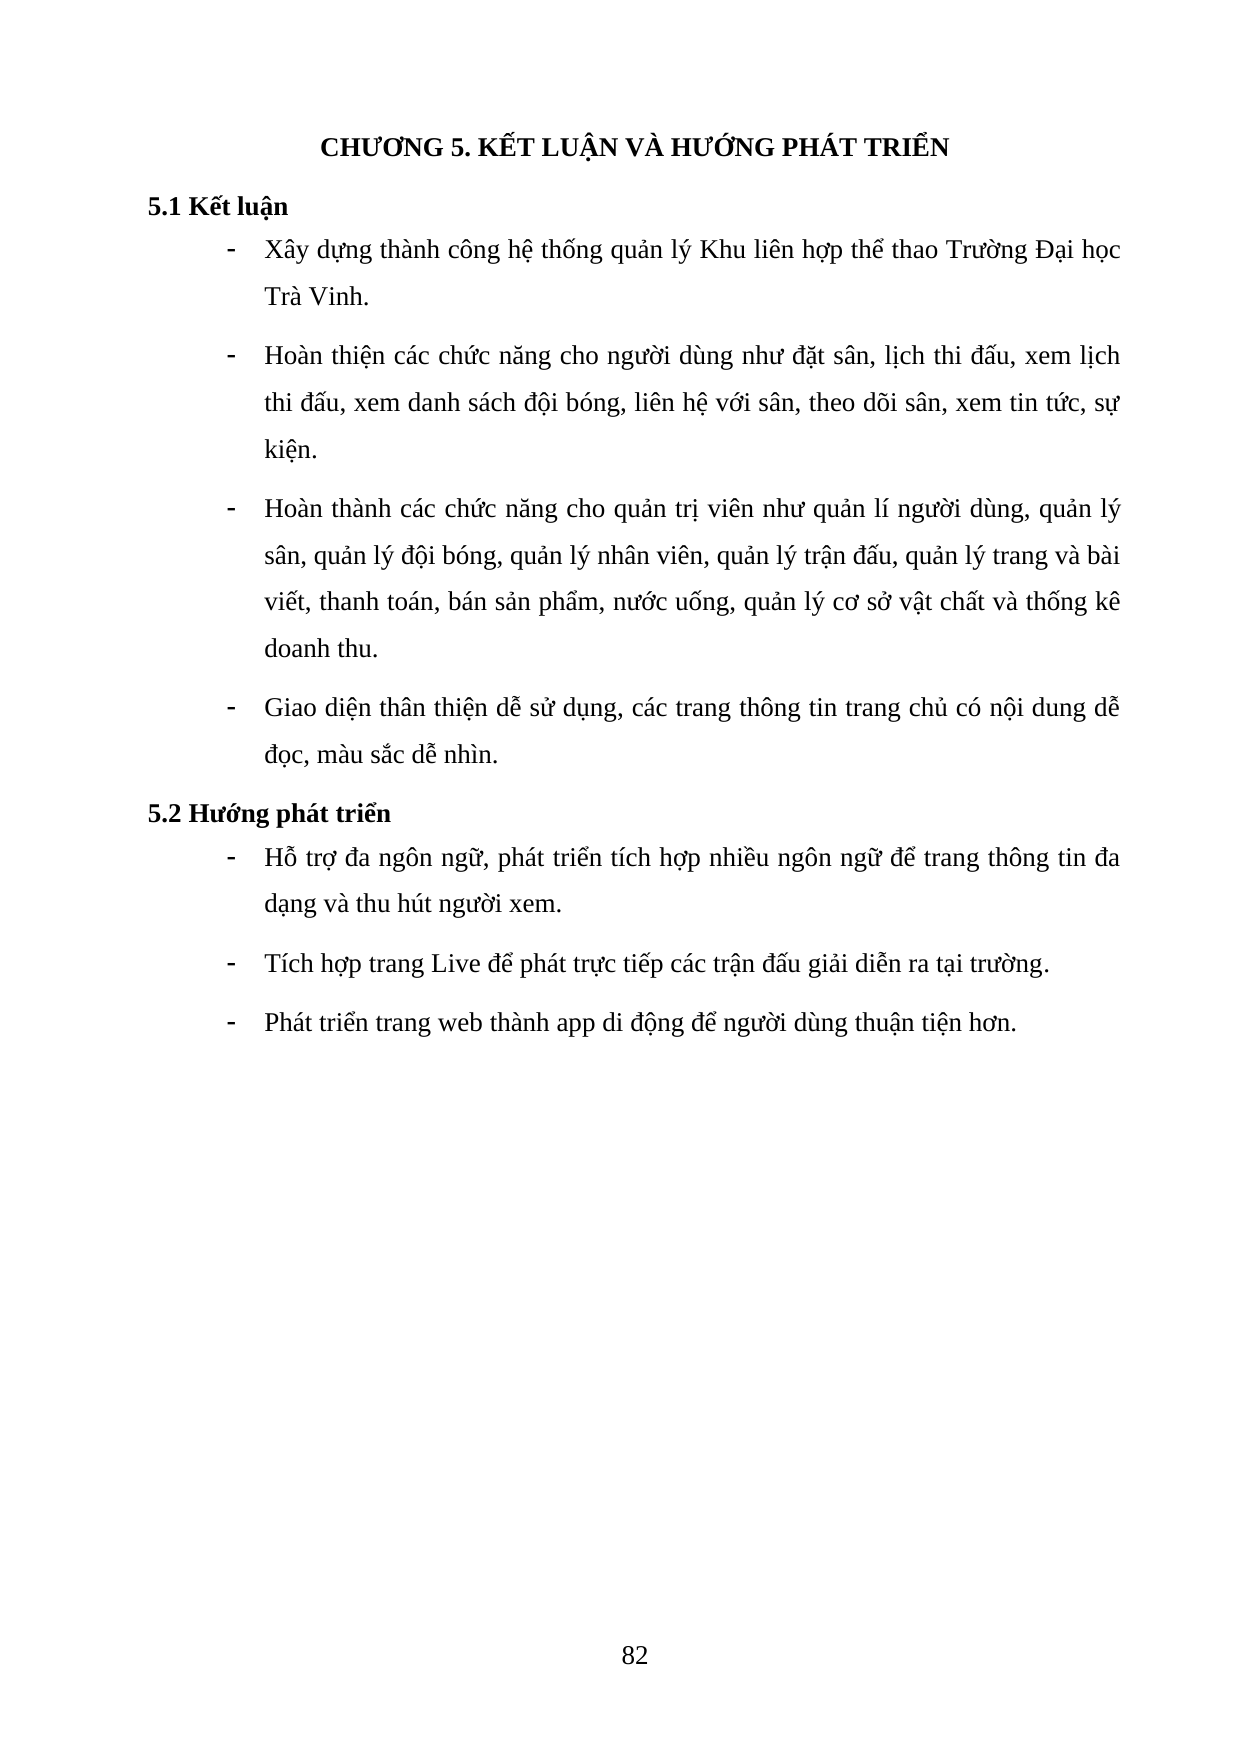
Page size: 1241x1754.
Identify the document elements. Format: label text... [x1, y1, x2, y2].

list Phát triển trang web thành app di động để người dùng thuận tiện hơn. [227, 1006, 1122, 1037]
subtitle CHƯƠNG 5. KẾT LUẬN VÀ HƯỚNG PHÁT TRIỂN [148, 131, 1122, 162]
list Hoàn thiện các chức năng cho người dùng như đặt sân, lịch thi đấu, xem lịch thi đấu, xem danh sách đội bóng, liên hệ với sân, theo dõi sân, xem tin tức, sự kiện. [227, 339, 1122, 464]
list Giao diện thân thiện dễ sử dụng, các trang thông tin trang chủ có nội dung dễ đọc, màu sắc dễ nhìn. [227, 691, 1122, 769]
list Hoàn thành các chức năng cho quản trị viên như quản lí người dùng, quản lý sân, quản lý đội bóng, quản lý nhân viên, quản lý trận đấu, quản lý trang và bài viết, thanh toán, bán sản phẩm, nước uống, quản lý cơ sở vật chất và thống kê doanh thu. [227, 492, 1122, 663]
list Tích hợp trang Live để phát trực tiếp các trận đấu giải diễn ra tại trường. [227, 947, 1122, 978]
list Xây dựng thành công hệ thống quản lý Khu liên hợp thể thao Trường Đại học Trà Vinh. [227, 233, 1122, 311]
subtitle 5.2 Hướng phát triển [148, 797, 1122, 828]
list Hỗ trợ đa ngôn ngữ, phát triển tích hợp nhiều ngôn ngữ để trang thông tin đa dạng và thu hút người xem. [227, 841, 1122, 919]
subtitle 5.1 Kết luận [148, 190, 1122, 221]
